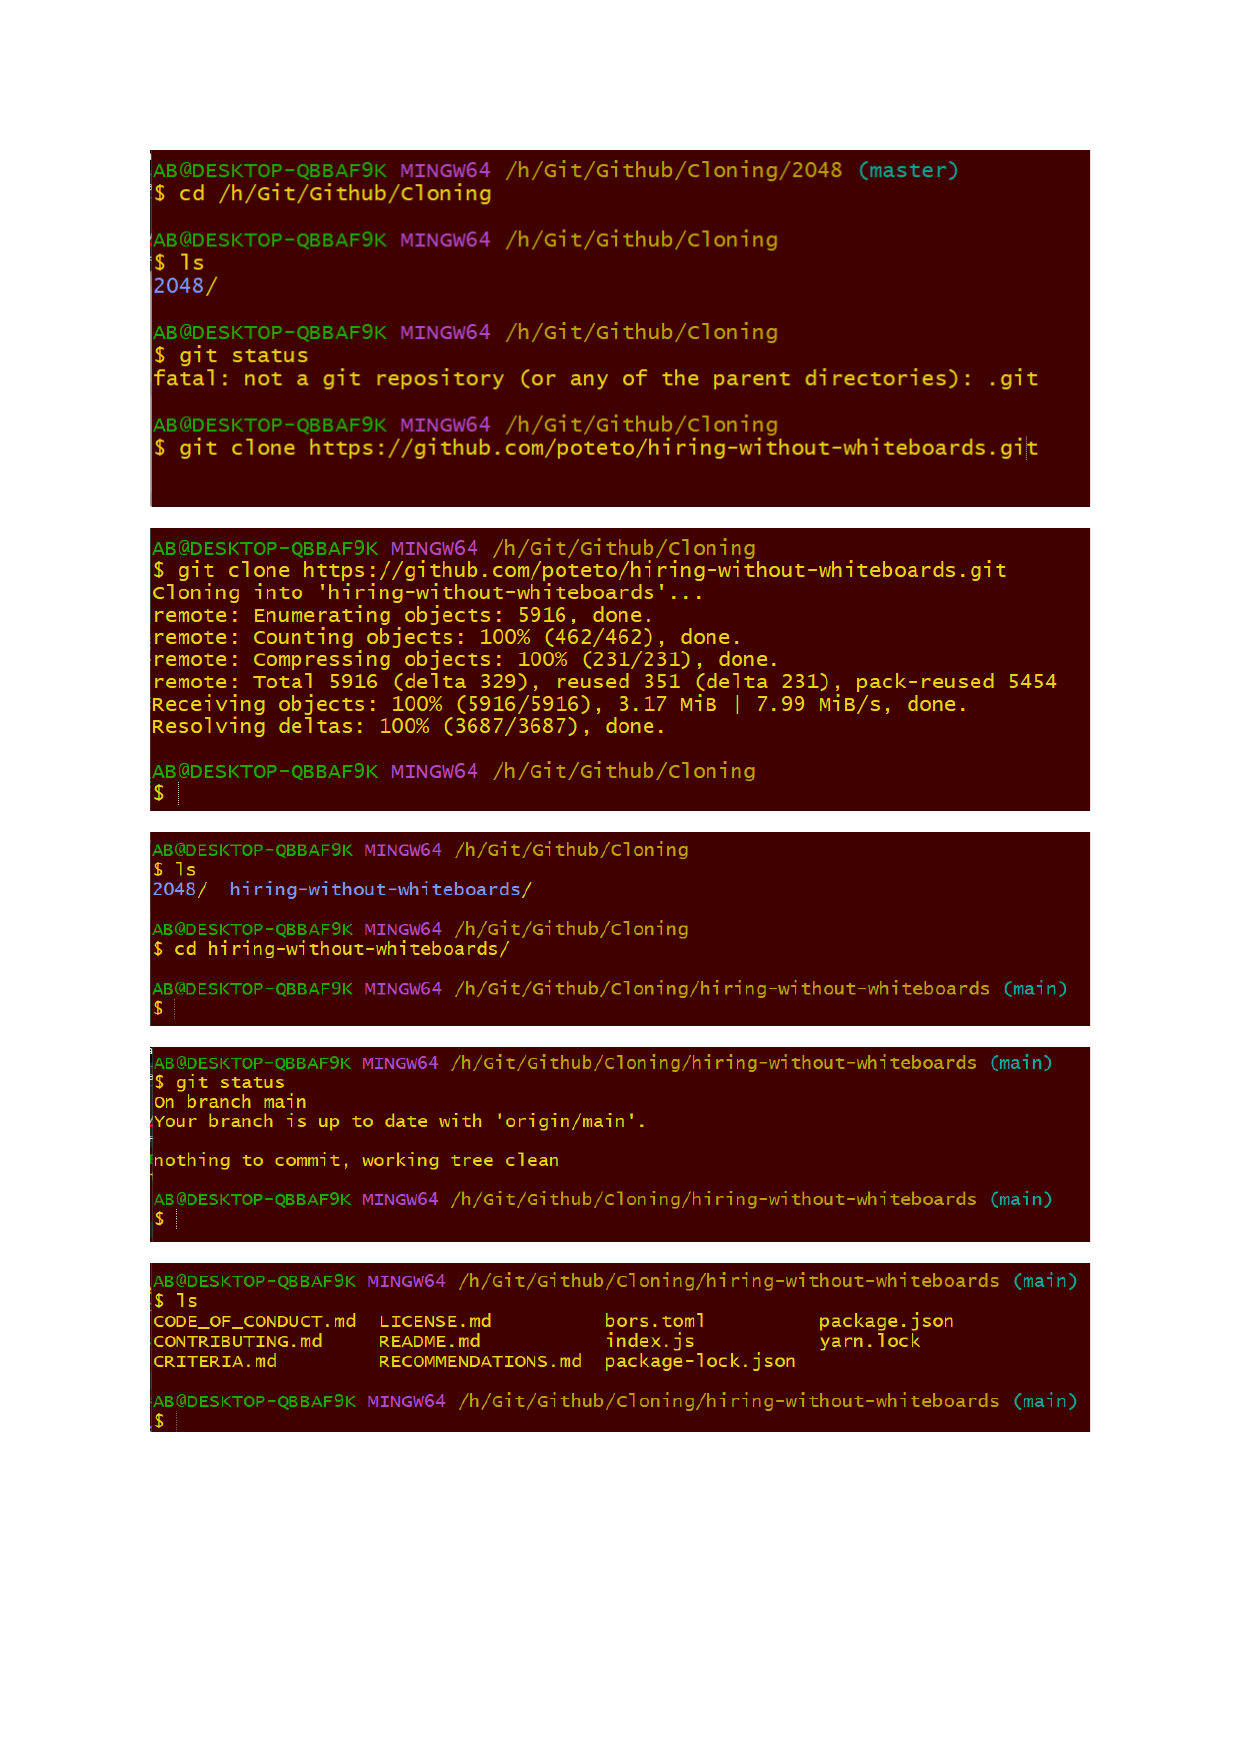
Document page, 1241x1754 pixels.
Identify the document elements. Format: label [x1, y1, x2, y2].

picture [150, 528, 1091, 811]
picture [150, 150, 1091, 507]
picture [150, 1047, 1091, 1242]
picture [150, 1263, 1091, 1432]
picture [150, 832, 1091, 1026]
